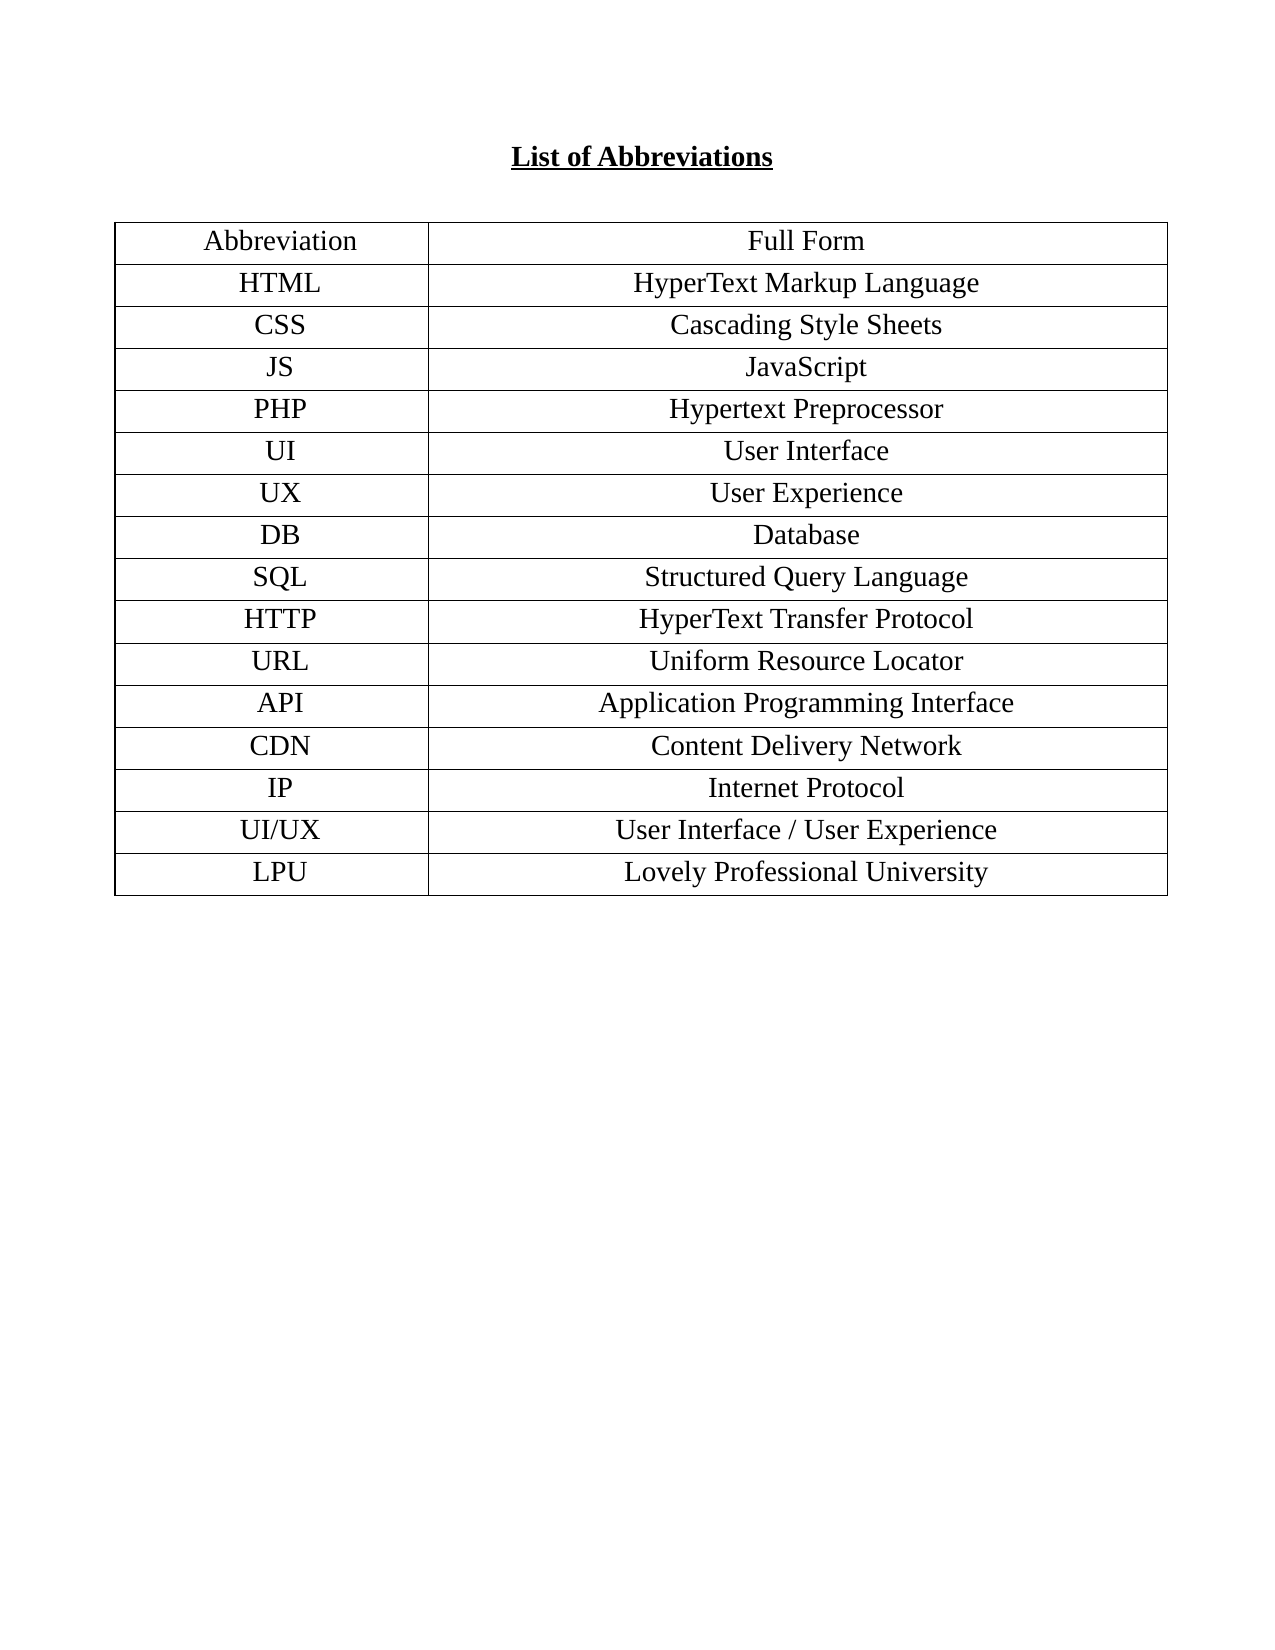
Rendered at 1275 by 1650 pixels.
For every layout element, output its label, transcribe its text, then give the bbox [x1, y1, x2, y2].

table_cell LPU [116, 854, 428, 895]
table_cell CDN [116, 728, 428, 769]
table_cell SQL [116, 559, 428, 600]
table_cell Hypertext Preprocessor [429, 391, 1167, 432]
text List of Abbreviations [131, 139, 1153, 172]
table_cell User Interface / User Experience [429, 812, 1167, 853]
table_cell UX [116, 475, 428, 516]
table_cell HyperText Transfer Protocol [429, 601, 1167, 642]
table_cell DB [116, 517, 428, 558]
table_cell IP [116, 770, 428, 811]
table_cell Content Delivery Network [429, 728, 1167, 769]
table_cell User Experience [429, 475, 1167, 516]
table_cell UI [116, 433, 428, 474]
table_cell HTTP [116, 601, 428, 642]
table_cell PHP [116, 391, 428, 432]
table_header Full Form [429, 223, 1167, 264]
table_cell HTML [116, 265, 428, 306]
table_cell Cascading Style Sheets [429, 307, 1167, 348]
table_cell Uniform Resource Locator [429, 644, 1167, 684]
table_cell Structured Query Language [429, 559, 1167, 600]
table_cell JS [116, 349, 428, 390]
table_cell JavaScript [429, 349, 1167, 390]
table_cell Lovely Professional University [429, 854, 1167, 895]
table_cell HyperText Markup Language [429, 265, 1167, 306]
table_cell CSS [116, 307, 428, 348]
table_cell Application Programming Interface [429, 686, 1167, 727]
table_cell URL [116, 644, 428, 684]
table_cell Internet Protocol [429, 770, 1167, 811]
table_cell Database [429, 517, 1167, 558]
table_cell UI/UX [116, 812, 428, 853]
table_cell User Interface [429, 433, 1167, 474]
table_cell API [116, 686, 428, 727]
table_header Abbreviation [116, 223, 428, 264]
